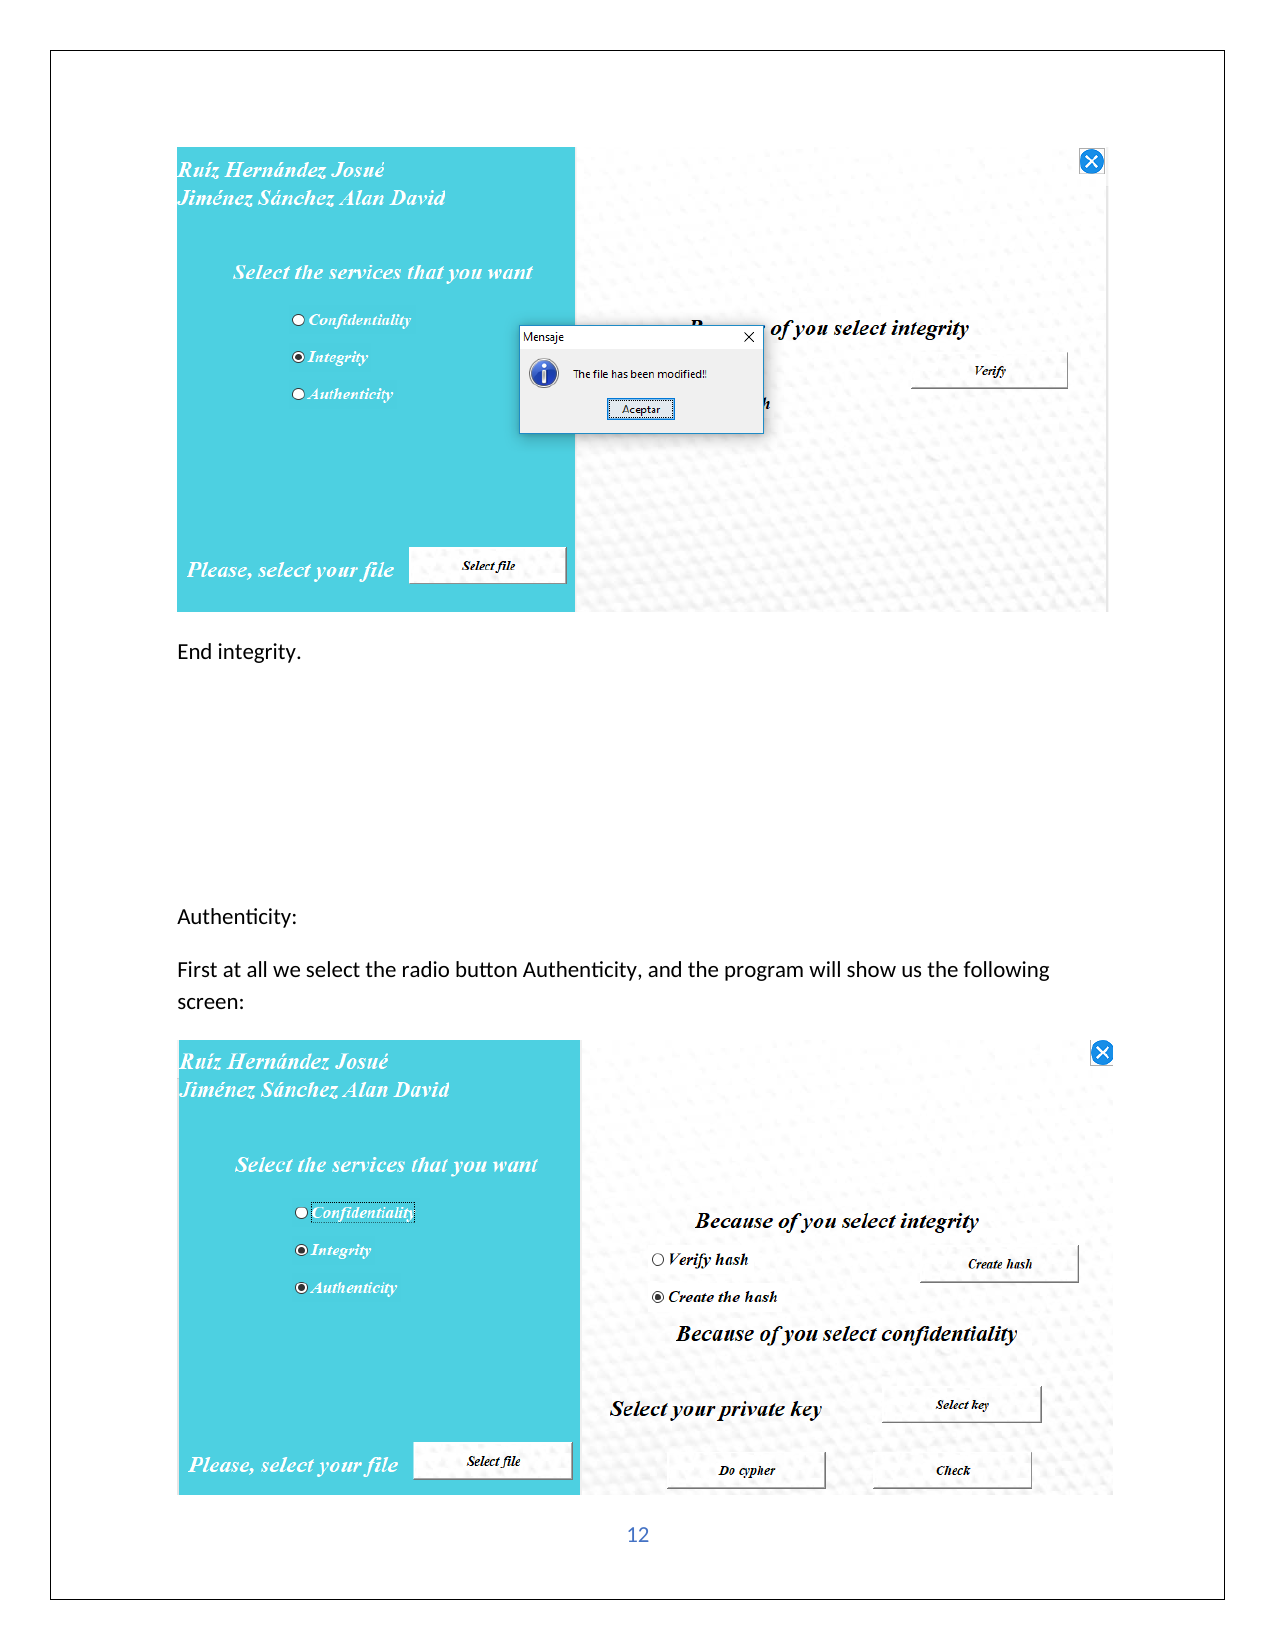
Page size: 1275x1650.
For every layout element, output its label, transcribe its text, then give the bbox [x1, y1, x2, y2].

text End integrity. [177, 637, 1098, 665]
picture [177, 147, 1109, 612]
picture [177, 1040, 1113, 1495]
text Authenticity: [177, 902, 1098, 930]
text First at all we select the radio button Authenticity, and the program will show us the following screen: [177, 955, 1098, 1015]
